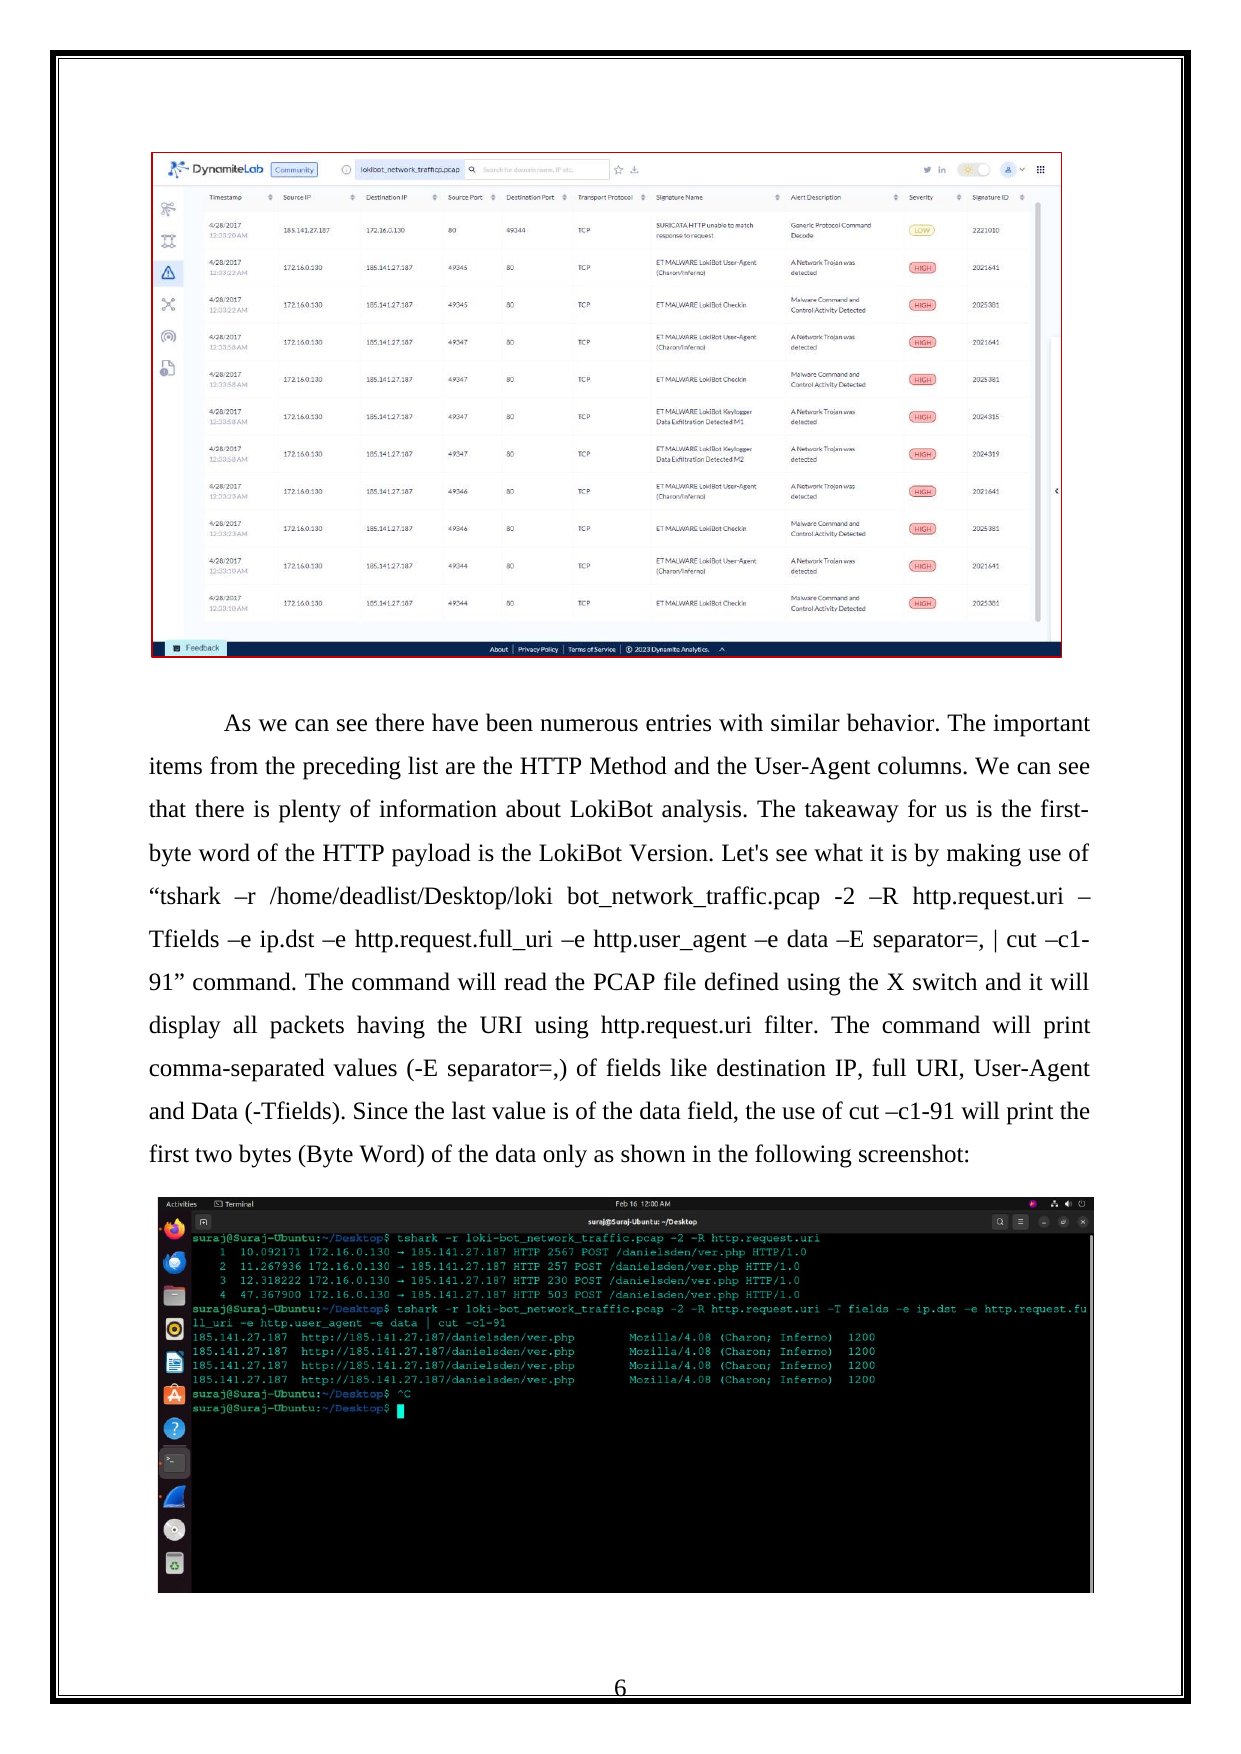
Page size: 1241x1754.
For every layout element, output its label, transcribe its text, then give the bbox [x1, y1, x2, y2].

picture [153, 153, 1061, 656]
picture [157, 1197, 1094, 1593]
text As we can see there have been numerous entries with similar behavior. The important items from the preceding list are the HTTP Method and the User-Agent columns. We can see that there is plenty of information about LokiBot analysis. The takeaway for us is the first-byte word of the HTTP payload is the LokiBot Version. Let's see what it is by making use of “tshark –r /home/deadlist/Desktop/loki bot_network_traffic.pcap -2 –R http.request.uri –Tfields –e ip.dst –e http.request.full_uri –e http.user_agent –e data –E separator=, | cut –c1-91” command. The command will read the PCAP file defined using the X switch and it will display all packets having the URI using http.request.uri filter. The command will print comma-separated values (-E separator=,) of fields like destination IP, full URI, User-Agent and Data (-Tfields). Since the last value is of the data field, the use of cut –c1-91 will print the first two bytes (Byte Word) of the data only as shown in the following screenshot: [148, 708, 1091, 1168]
